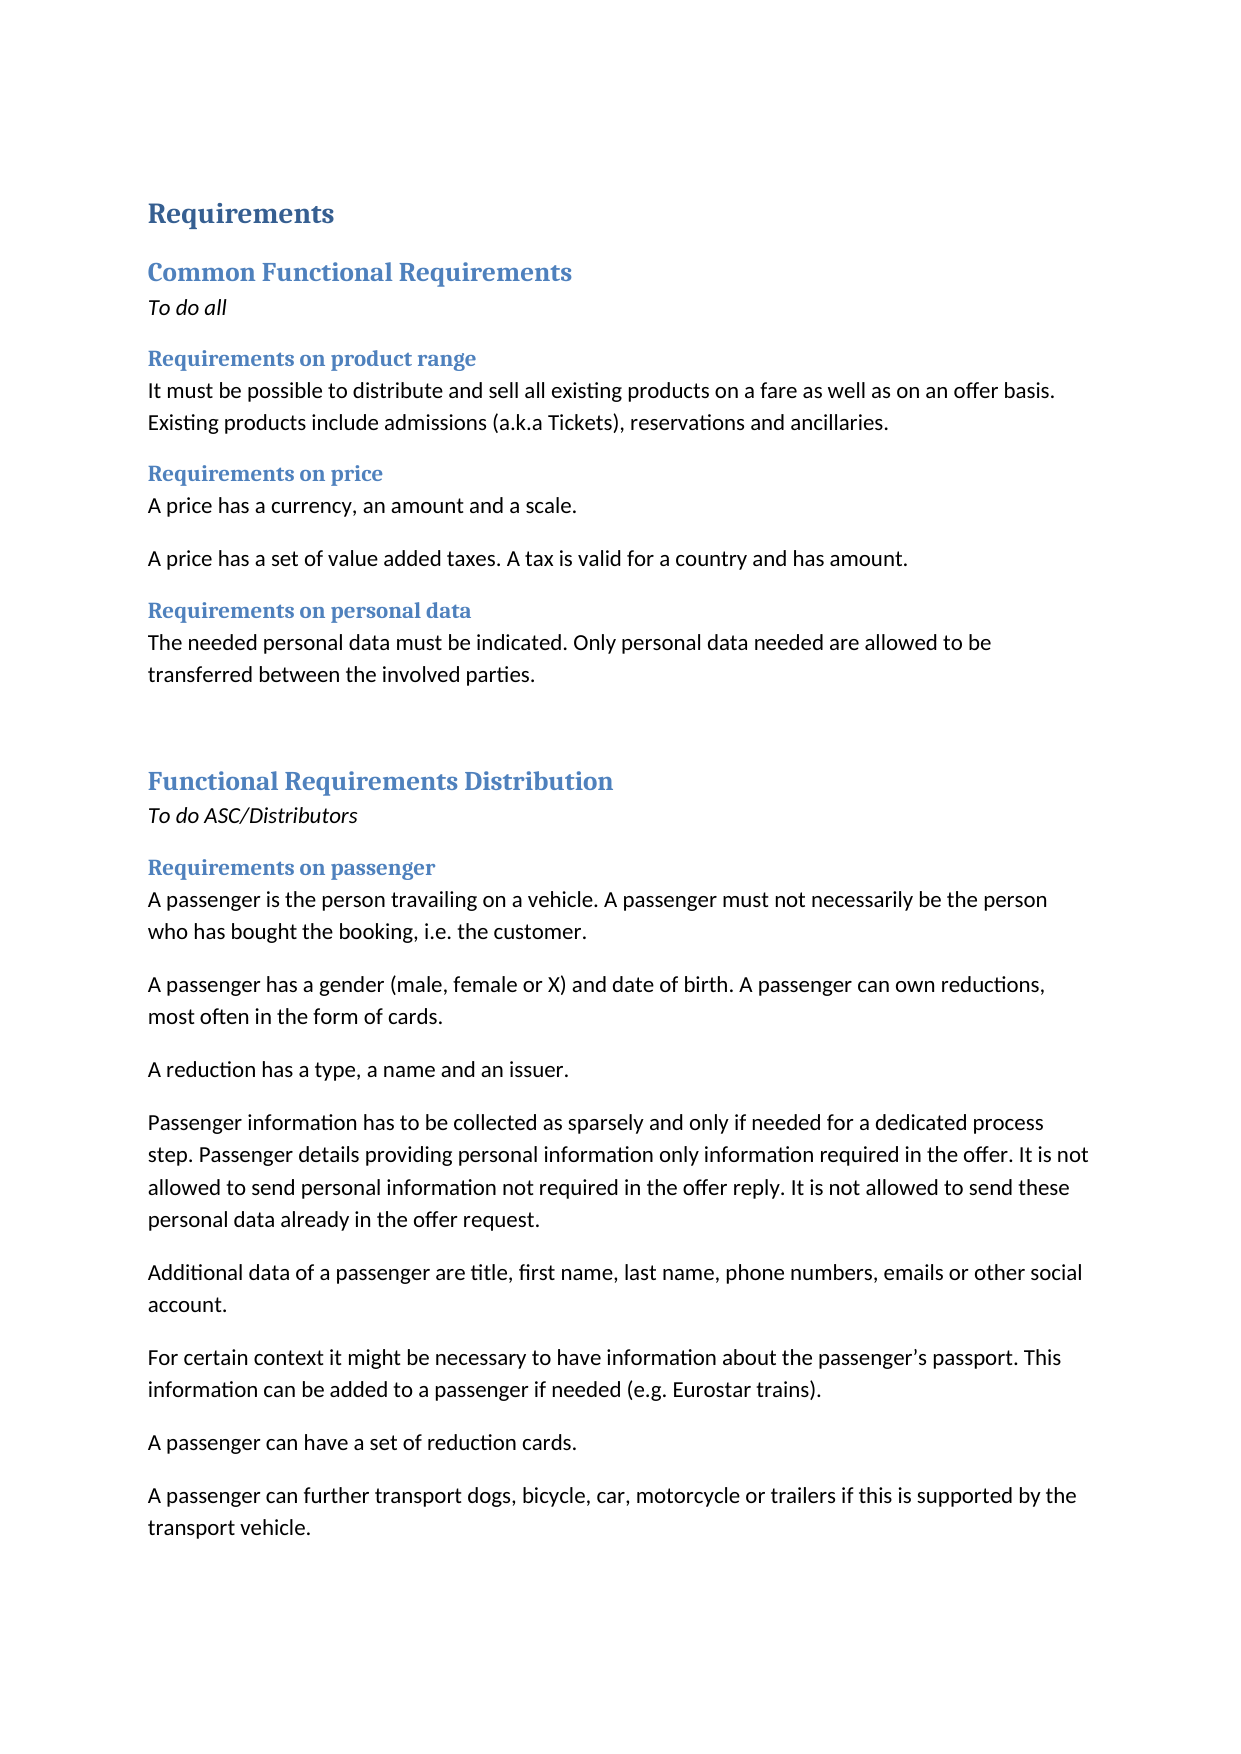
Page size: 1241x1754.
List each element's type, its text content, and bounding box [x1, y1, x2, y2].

text To do all [148, 293, 1093, 321]
text The needed personal data must be indicated. Only personal data needed are allowed to be transferred between the involved parties. [148, 628, 1093, 688]
subtitle Requirements on personal data [148, 597, 1093, 624]
text It must be possible to distribute and sell all existing products on a fare as well as on an offer basis. Existing products include admissions (a.k.a Tickets), reservations and ancillaries. [148, 376, 1093, 436]
text For certain context it might be necessary to have information about the passenger’s passport. This information can be added to a passenger if needed (e.g. Eurostar trains). [148, 1343, 1093, 1403]
text A passenger is the person travailing on a vehicle. A passenger must not necessarily be the person who has bought the booking, i.e. the customer. [148, 885, 1093, 945]
subtitle Requirements on passenger [148, 854, 1093, 881]
text A passenger can have a set of reduction cards. [148, 1428, 1093, 1456]
text A price has a set of value added taxes. A tax is valid for a country and has amount. [148, 544, 1093, 572]
text Additional data of a passenger are title, first name, last name, phone numbers, emails or other social account. [148, 1258, 1093, 1318]
subtitle Functional Requirements Distribution [148, 766, 1093, 797]
subtitle Requirements on price [148, 461, 1093, 487]
text A passenger has a gender (male, female or X) and date of birth. A passenger can own reductions, most often in the form of cards. [148, 970, 1093, 1030]
text To do ASC/Distributors [148, 802, 1093, 829]
subtitle Requirements on product range [148, 346, 1093, 372]
subtitle Requirements [148, 198, 1093, 231]
text Passenger information has to be collected as sparsely and only if needed for a dedicated process step. Passenger details providing personal information only information required in the offer. It is not allowed to send personal information not required in the offer reply. It is not allowed to send these personal data already in the offer request. [148, 1108, 1093, 1233]
text A reduction has a type, a name and an issuer. [148, 1055, 1093, 1083]
subtitle Common Functional Requirements [148, 257, 1093, 288]
text A price has a currency, an amount and a scale. [148, 491, 1093, 519]
text A passenger can further transport dogs, bicycle, car, motorcycle or trailers if this is supported by the transport vehicle. [148, 1481, 1093, 1541]
